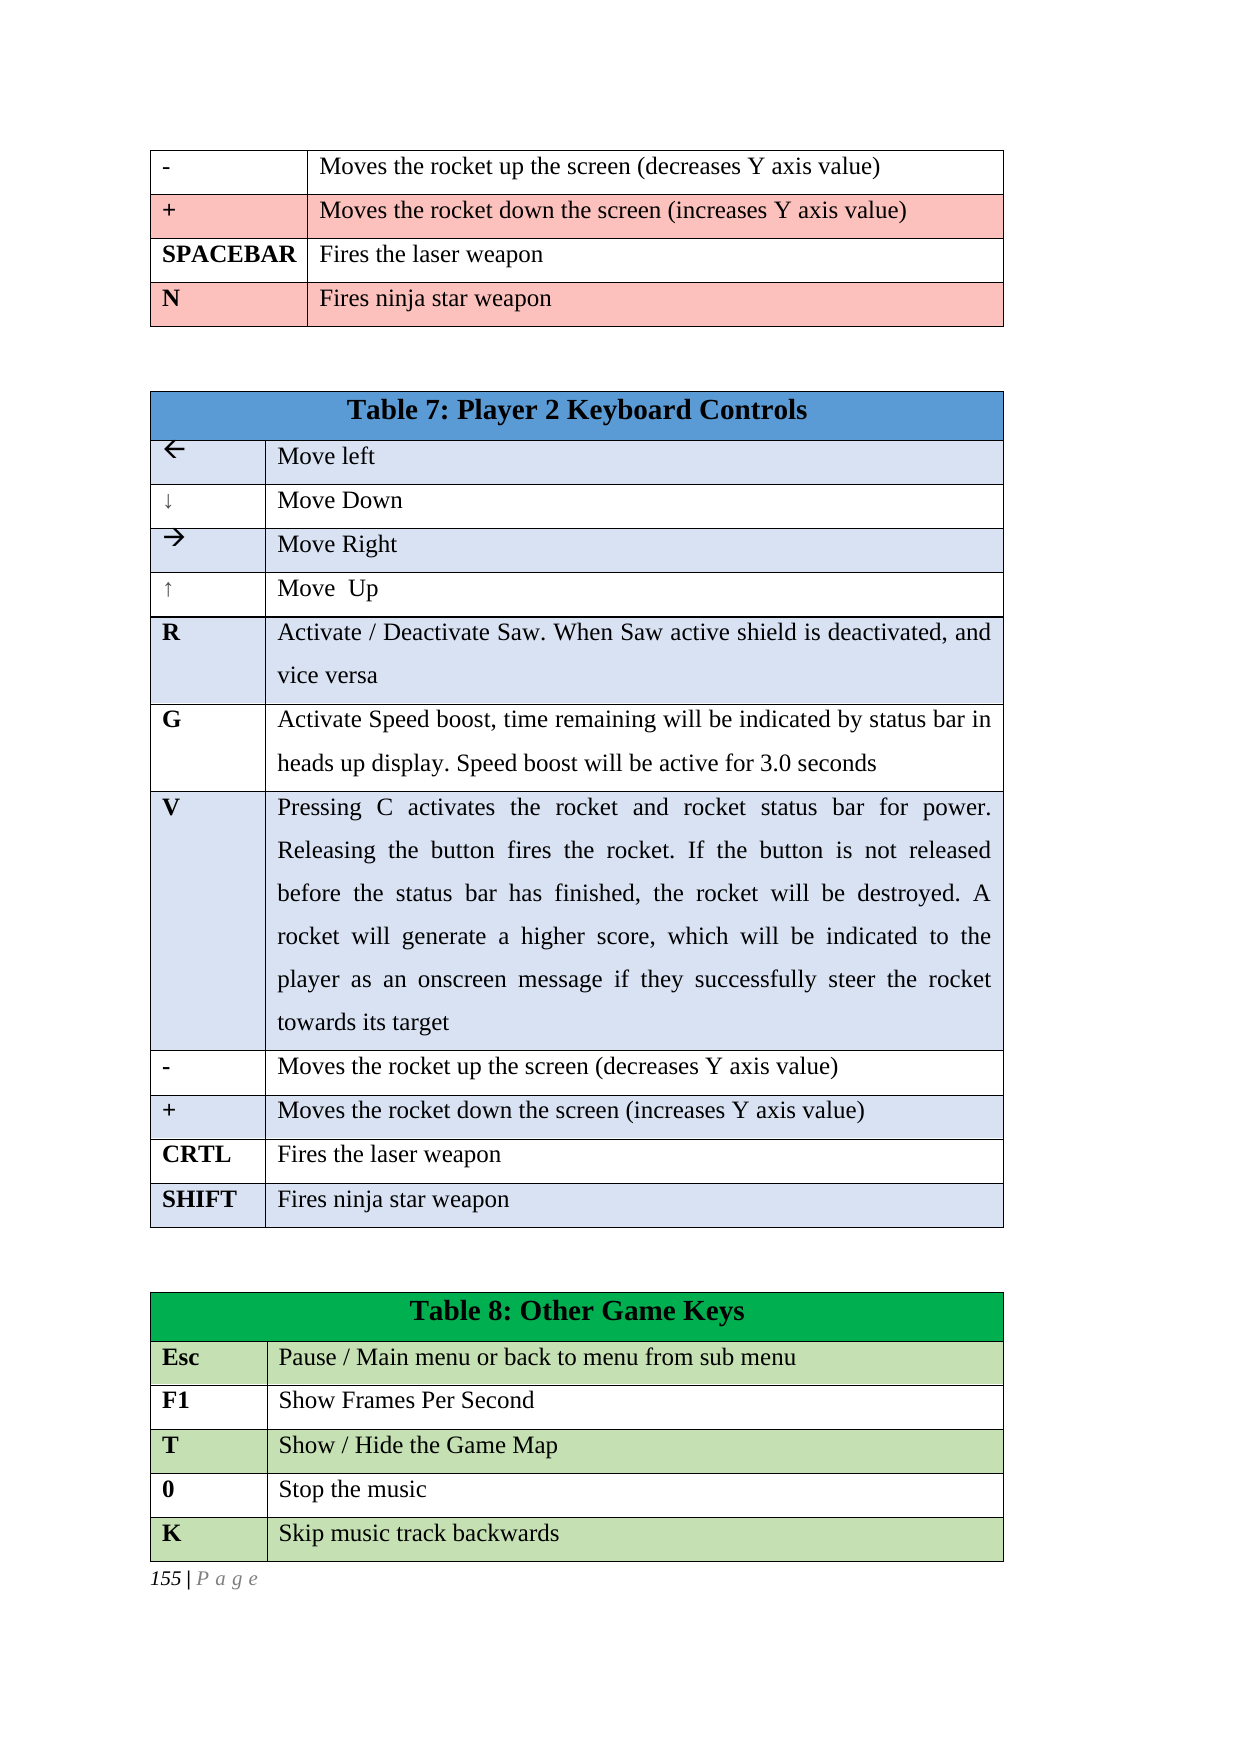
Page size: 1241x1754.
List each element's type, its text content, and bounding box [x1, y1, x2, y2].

table_header Table 7: Player 2 Keyboard Controls [151, 392, 1003, 440]
table_cell + [151, 1096, 265, 1138]
table_cell Activate Speed boost, time remaining will be indicated by status bar in heads up display. Speed boost will be active for 3.0 seconds [266, 705, 1003, 791]
table_cell Moves the rocket down the screen (increases Y axis value) [308, 195, 1003, 238]
table_cell K [151, 1518, 267, 1561]
table_cell Stop the music [268, 1474, 1003, 1517]
table_cell Move Down [266, 485, 1003, 528]
table_cell - [151, 1051, 265, 1094]
table_cell 0 [151, 1474, 267, 1517]
table_cell Move left [266, 441, 1003, 484]
table_cell R [151, 618, 265, 703]
table_cell V [151, 792, 265, 1050]
table_cell Move Right [266, 529, 1003, 572]
table_cell SPACEBAR [151, 239, 307, 282]
table_cell Fires the laser weapon [308, 239, 1003, 282]
table_cell Fires ninja star weapon [308, 283, 1003, 326]
table_cell T [151, 1430, 267, 1473]
table_cell G [151, 705, 265, 791]
table_cell Show Frames Per Second [268, 1386, 1003, 1429]
table_cell Pause / Main menu or back to menu from sub menu [268, 1342, 1003, 1384]
table_cell Show / Hide the Game Map [268, 1430, 1003, 1473]
table_cell Move Up [266, 573, 1003, 616]
table_cell [151, 441, 265, 484]
table_cell Activate / Deactivate Saw. When Saw active shield is deactivated, and vice versa [266, 618, 1003, 703]
table_cell N [151, 283, 307, 326]
table_cell - [151, 151, 307, 194]
table_cell CRTL [151, 1140, 265, 1183]
table_cell + [151, 195, 307, 238]
table_cell Pressing C activates the rocket and rocket status bar for power. Releasing the button fires the rocket. If the button is not released before the status bar has finished, the rocket will be destroyed. A rocket will generate a higher score, which will be indicated to the player as an onscreen message if they successfully steer the rocket towards its target [266, 792, 1003, 1050]
table_cell ↓ [151, 485, 265, 528]
table_cell Esc [151, 1342, 267, 1384]
table_cell Skip music track backwards [268, 1518, 1003, 1561]
table_cell Moves the rocket up the screen (decreases Y axis value) [308, 151, 1003, 194]
table_header Table 8: Other Game Keys [151, 1293, 1003, 1341]
table_cell Moves the rocket up the screen (decreases Y axis value) [266, 1051, 1003, 1094]
table_cell SHIFT [151, 1184, 265, 1227]
table_cell [151, 529, 265, 572]
table_cell Moves the rocket down the screen (increases Y axis value) [266, 1096, 1003, 1138]
table_cell F1 [151, 1386, 267, 1429]
table_cell Fires ninja star weapon [266, 1184, 1003, 1227]
table_cell Fires the laser weapon [266, 1140, 1003, 1183]
table_cell ↑ [151, 573, 265, 616]
